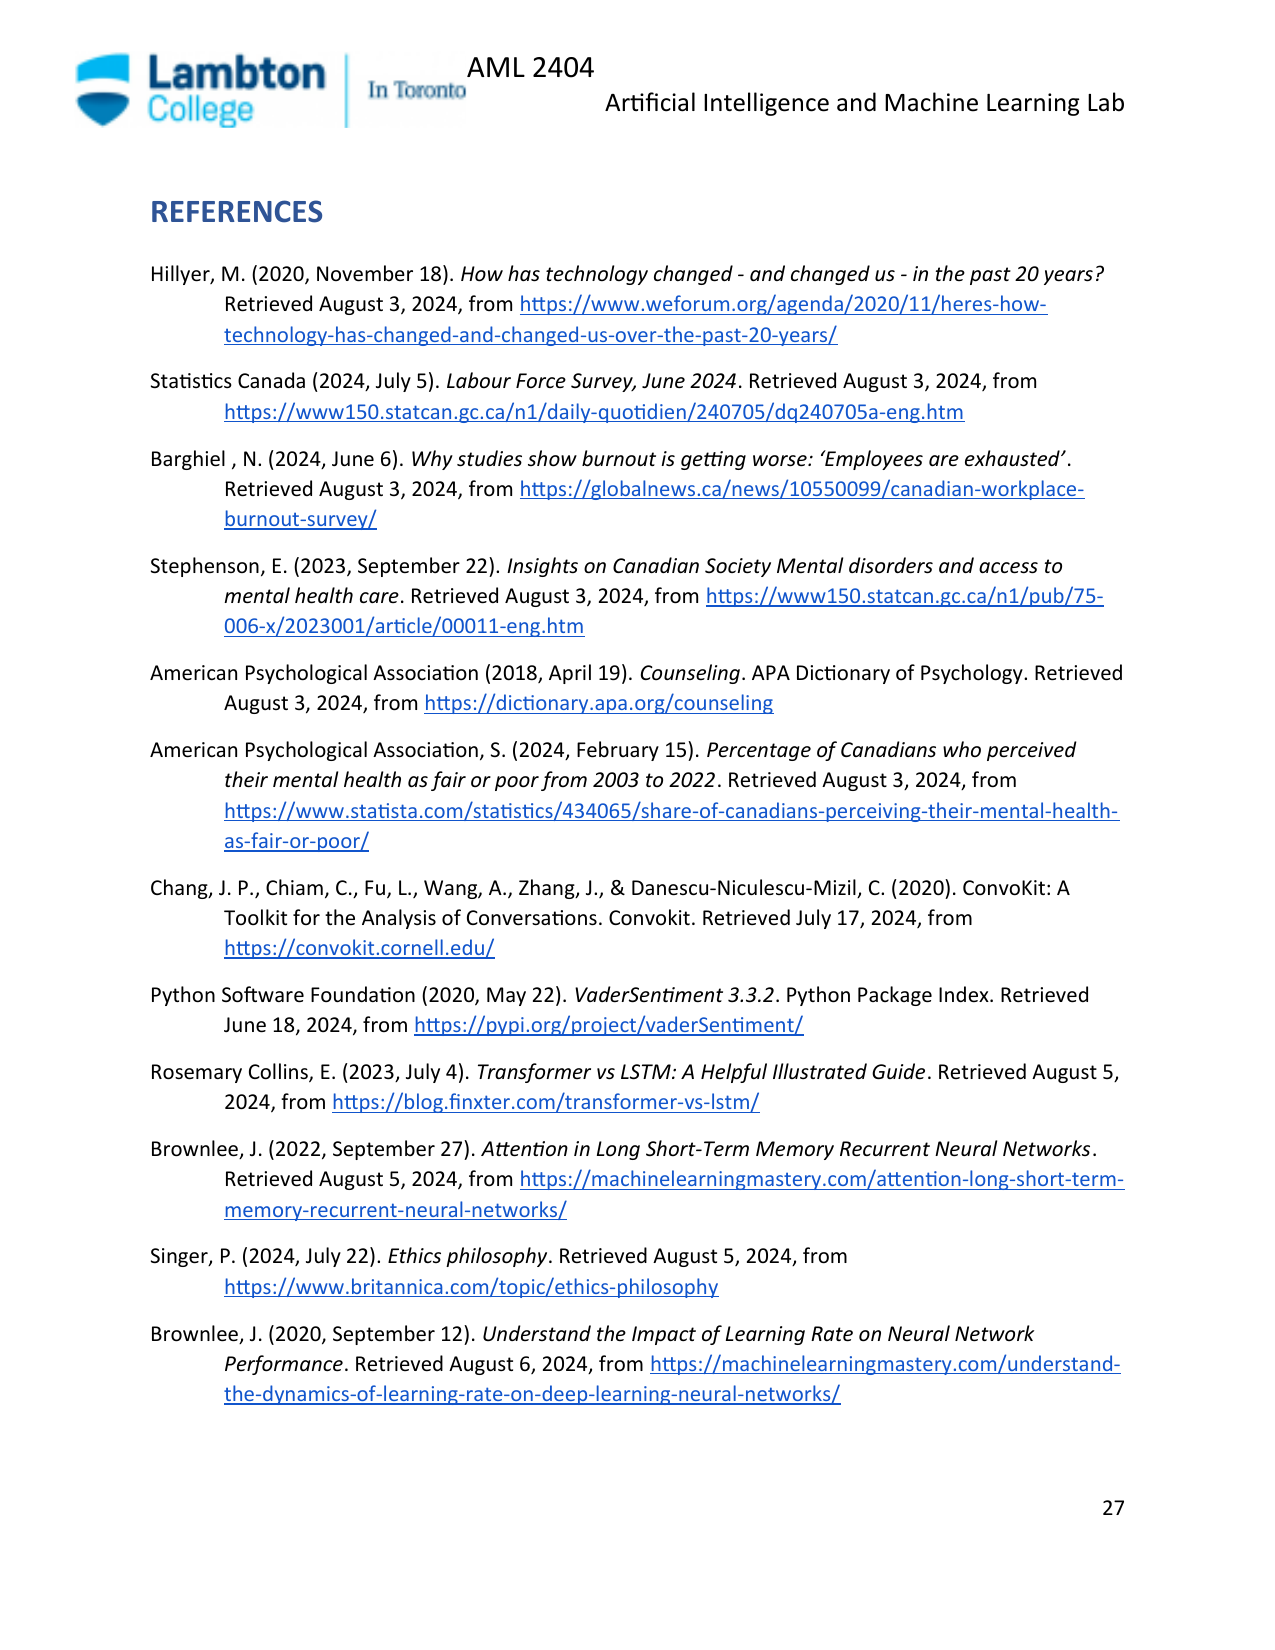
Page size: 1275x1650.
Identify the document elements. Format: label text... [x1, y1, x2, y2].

text Rosemary Collins, E. (2023, July 4). Transformer vs LSTM: A Helpful Illustrated Guide. Retrieved August 5, 2024, from https://blog.finxter.com/transformer-vs-lstm/ [150, 1057, 1125, 1116]
text Python Software Foundation (2020, May 22). VaderSentiment 3.3.2. Python Package Index. Retrieved June 18, 2024, from https://pypi.org/project/vaderSentiment/ [150, 980, 1125, 1038]
text Statistics Canada (2024, July 5). Labour Force Survey, June 2024. Retrieved August 3, 2024, from https://www150.statcan.gc.ca/n1/daily-quotidien/240705/dq240705a-eng.htm [150, 367, 1125, 425]
text Chang, J. P., Chiam, C., Fu, L., Wang, A., Zhang, J., & Danescu-Niculescu-Mizil, C. (2020). ConvoKit: A Toolkit for the Analysis of Conversations. Convokit. Retrieved July 17, 2024, from https://convokit.cornell.edu/ [150, 873, 1125, 961]
text American Psychological Association (2018, April 19). Counseling. APA Dictionary of Psychology. Retrieved August 3, 2024, from https://dictionary.apa.org/counseling [150, 658, 1125, 717]
text Hillyer, M. (2020, November 18). How has technology changed - and changed us - in the past 20 years? Retrieved August 3, 2024, from https://www.weforum.org/agenda/2020/11/heres-how-technology-has-changed-and-changed-us-over-the-past-20-years/ [150, 259, 1125, 348]
text Barghiel , N. (2024, June 6). Why studies show burnout is getting worse: ‘Employees are exhausted’. Retrieved August 3, 2024, from https://globalnews.ca/news/10550099/canadian-workplace-burnout-survey/ [150, 444, 1125, 532]
text Stephenson, E. (2023, September 22). Insights on Canadian Society Mental disorders and access to mental health care. Retrieved August 3, 2024, from https://www150.statcan.gc.ca/n1/pub/75-006-x/2023001/article/00011-eng.htm [150, 551, 1125, 639]
text Brownlee, J. (2020, September 12). Understand the Impact of Learning Rate on Neural Network Performance. Retrieved August 6, 2024, from https://machinelearningmastery.com/understand-the-dynamics-of-learning-rate-on-deep-learning-neural-networks/ [150, 1319, 1125, 1407]
subtitle REFERENCES [150, 190, 1125, 231]
text Singer, P. (2024, July 22). Ethics philosophy. Retrieved August 5, 2024, from https://www.britannica.com/topic/ethics-philosophy [150, 1242, 1125, 1300]
text Brownlee, J. (2022, September 27). Attention in Long Short-Term Memory Recurrent Neural Networks. Retrieved August 5, 2024, from https://machinelearningmastery.com/attention-long-short-term-memory-recurrent-neural-networks/ [150, 1134, 1125, 1223]
text American Psychological Association, S. (2024, February 15). Percentage of Canadians who perceived their mental health as fair or poor from 2003 to 2022. Retrieved August 3, 2024, from https://www.statista.com/statistics/434065/share-of-canadians-perceiving-their-mental-health-as-fair-or-poor/ [150, 735, 1125, 854]
picture [74, 51, 467, 128]
